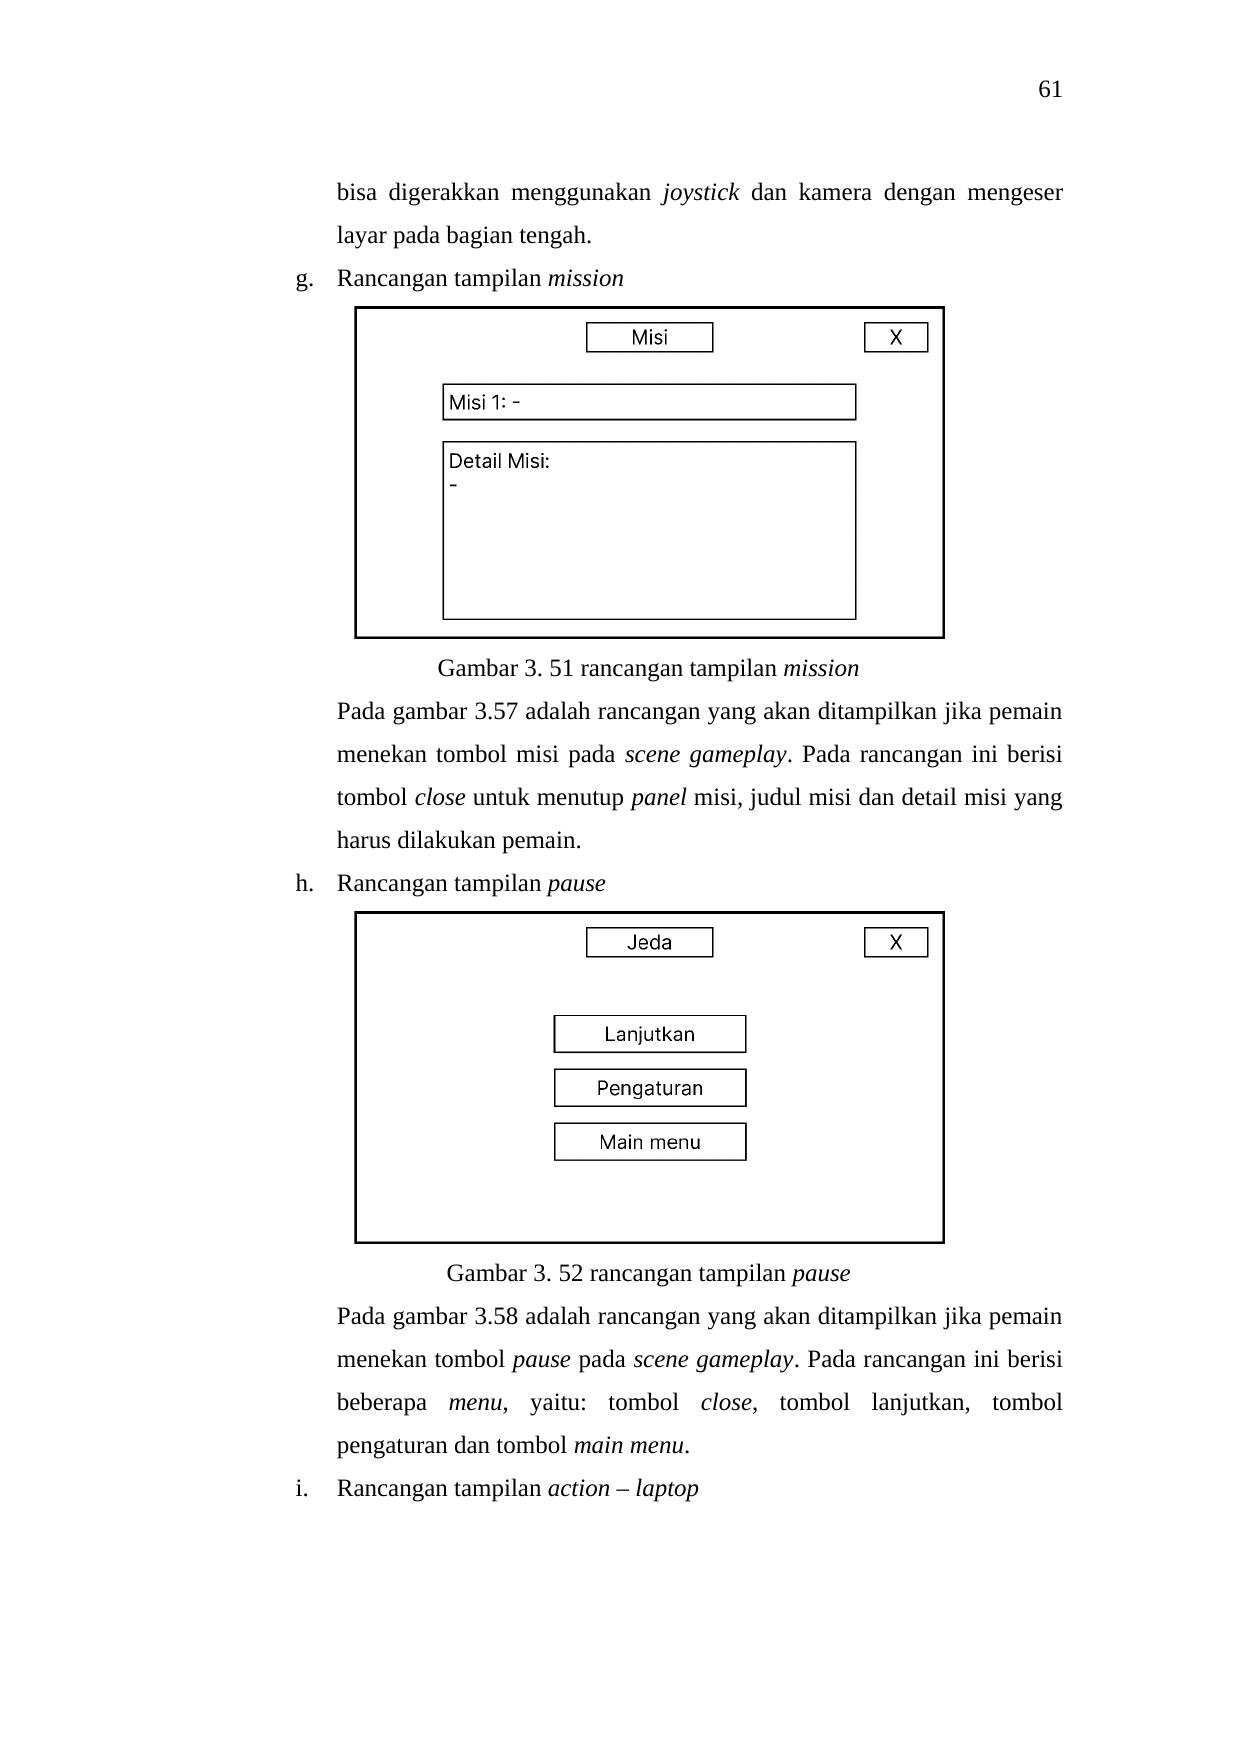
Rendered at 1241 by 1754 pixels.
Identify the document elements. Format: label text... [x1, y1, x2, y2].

list Pada gambar 3.58 adalah rancangan yang akan ditampilkan jika pemain menekan tombol pause pada scene gameplay. Pada rancangan ini berisi beberapa menu, yaitu: tombol close, tombol lanjutkan, tombol pengaturan dan tombol main menu. [337, 1301, 1063, 1459]
text Pada gambar 3.57 adalah rancangan yang akan ditampilkan jika pemain menekan tombol misi pada scene gameplay. Pada rancangan ini berisi tombol close untuk menutup panel misi, judul misi dan detail misi yang harus dilakukan pemain. [337, 696, 1063, 854]
text Gambar 3. 52 rancangan tampilan pause [236, 1258, 1063, 1287]
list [337, 177, 1063, 249]
text Gambar 3. 51 rancangan tampilan mission [236, 653, 1063, 682]
list Rancangan tampilan action – laptop [295, 1473, 1063, 1502]
picture [354, 306, 945, 639]
list Rancangan tampilan mission [295, 263, 1063, 292]
picture [354, 911, 945, 1244]
list Rancangan tampilan pause [295, 868, 1063, 897]
